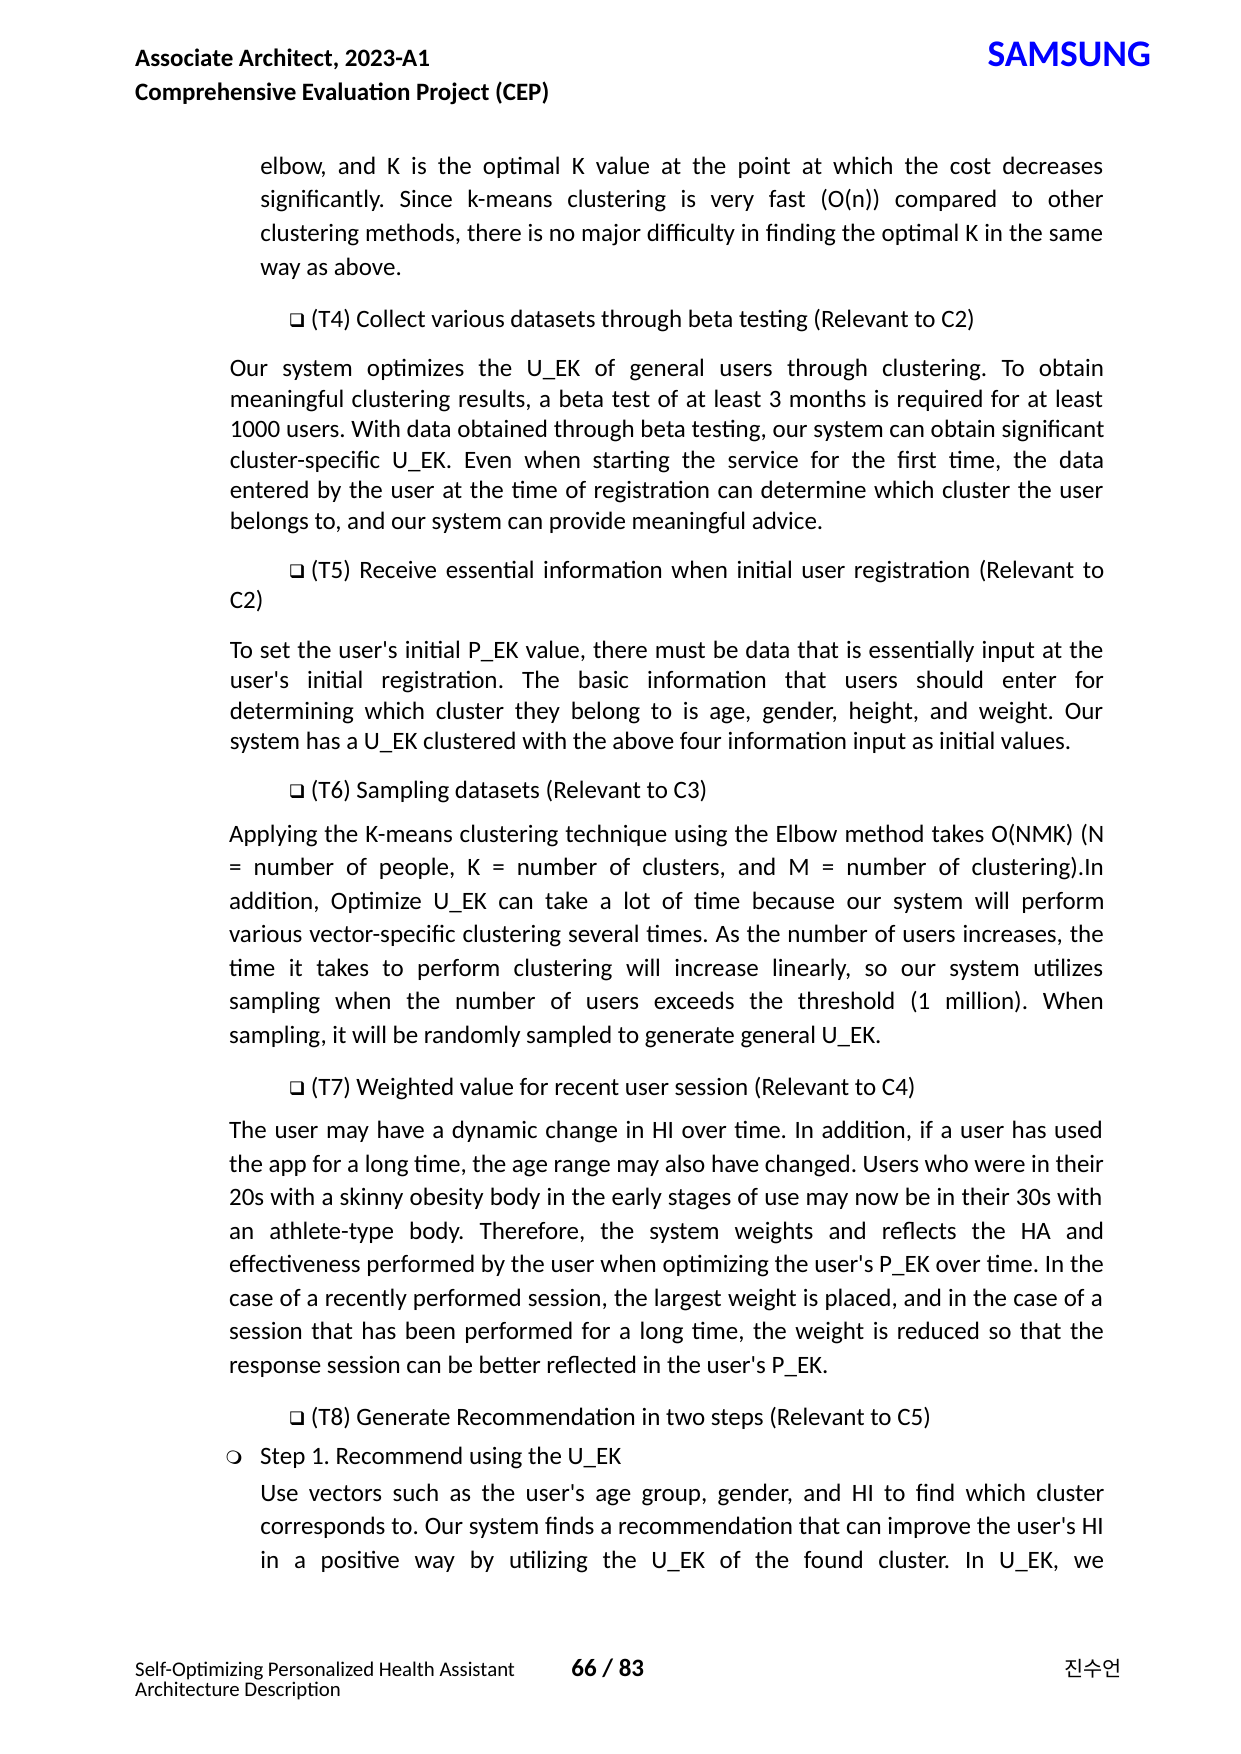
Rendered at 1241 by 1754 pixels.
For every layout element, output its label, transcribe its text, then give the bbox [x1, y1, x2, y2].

list Our system optimizes the U_EK of general users through clustering. To obtain meaningful clustering results, a beta test of at least 3 months is required for at least 1000 users. With data obtained through beta testing, our system can obtain significant cluster-specific U_EK. Even when starting the service for the first time, the data entered by the user at the time of registration can determine which cluster the user belongs to, and our system can provide meaningful advice. [229, 352, 1105, 535]
list To set the user's initial P_EK value, there must be data that is essentially input at the user's initial registration. The basic information that users should enter for determining which cluster they belong to is age, gender, height, and weight. Our system has a U_EK clustered with the above four information input as initial values. [229, 634, 1105, 756]
text (T4) Collect various datasets through beta testing (Relevant to C2) [229, 303, 1105, 333]
text (T8) Generate Recommendation in two steps (Relevant to C5) [229, 1401, 1105, 1432]
text Step 1. Recommend using the U_EK [225, 1440, 1105, 1471]
text (T5) Receive essential information when initial user registration (Relevant to C2) [229, 554, 1105, 615]
text The user may have a dynamic change in HI over time. In addition, if a user has used the app for a long time, the age range may also have changed. Users who were in their 20s with a skinny obesity body in the early stages of use may now be in their 30s with an athlete-type body. Therefore, the system weights and reflects the HA and effectiveness performed by the user when optimizing the user's P_EK over time. In the case of a recently performed session, the largest weight is placed, and in the case of a session that has been performed for a long time, the weight is reduced so that the response session can be better reflected in the user's P_EK. [229, 1114, 1105, 1379]
text (T6) Sampling datasets (Relevant to C3) [229, 775, 1105, 805]
text (T7) Weighted value for recent user session (Relevant to C4) [229, 1071, 1105, 1102]
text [260, 1477, 1105, 1574]
text Applying the K-means clustering technique using the Elbow method takes O(NMK) (N = number of people, K = number of clusters, and M = number of clustering).In addition, Optimize U_EK can take a lot of time because our system will perform various vector-specific clustering several times. As the number of users increases, the time it takes to perform clustering will increase linearly, so our system utilizes sampling when the number of users exceeds the threshold (1 million). When sampling, it will be randomly sampled to generate general U_EK. [229, 818, 1105, 1049]
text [260, 150, 1105, 281]
